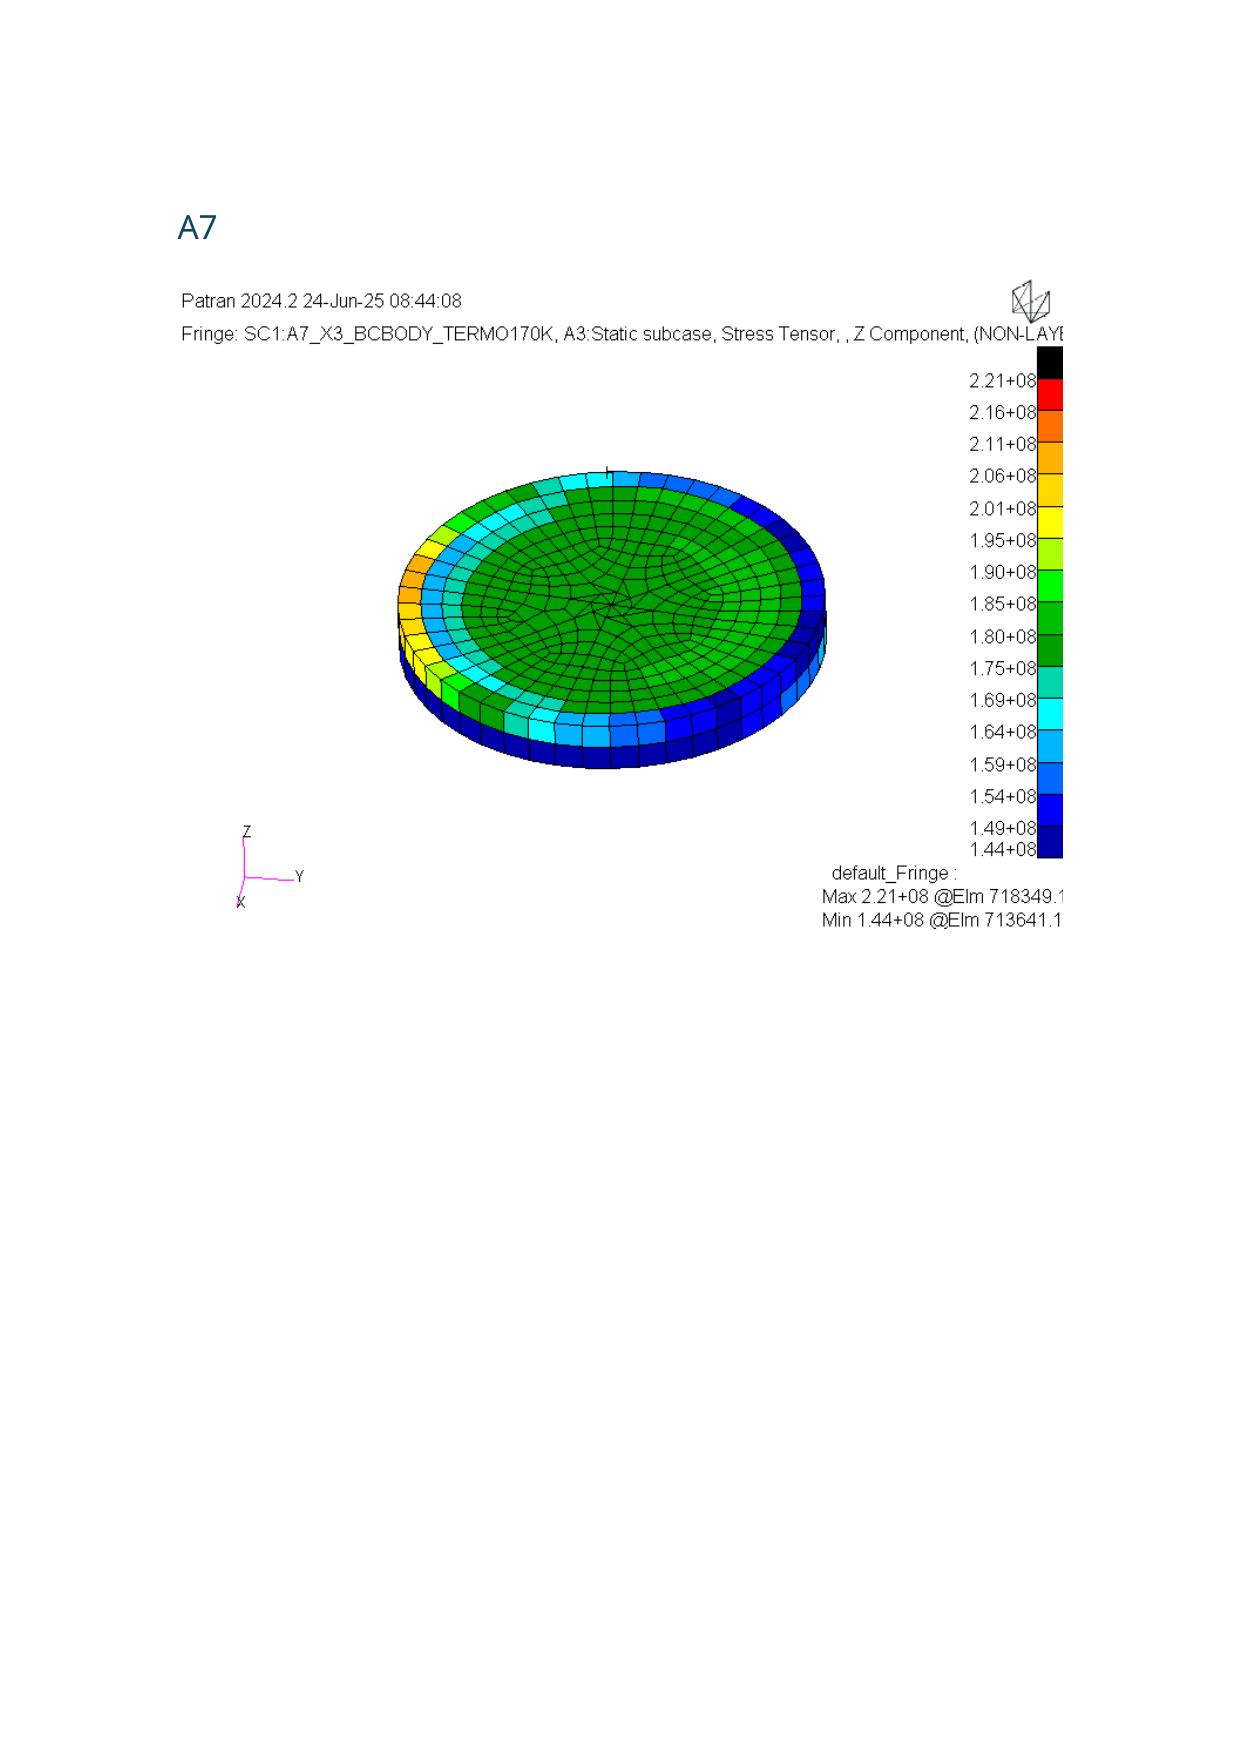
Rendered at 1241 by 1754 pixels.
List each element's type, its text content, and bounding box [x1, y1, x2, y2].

subtitle A7 [177, 203, 1063, 249]
picture [177, 263, 1063, 929]
